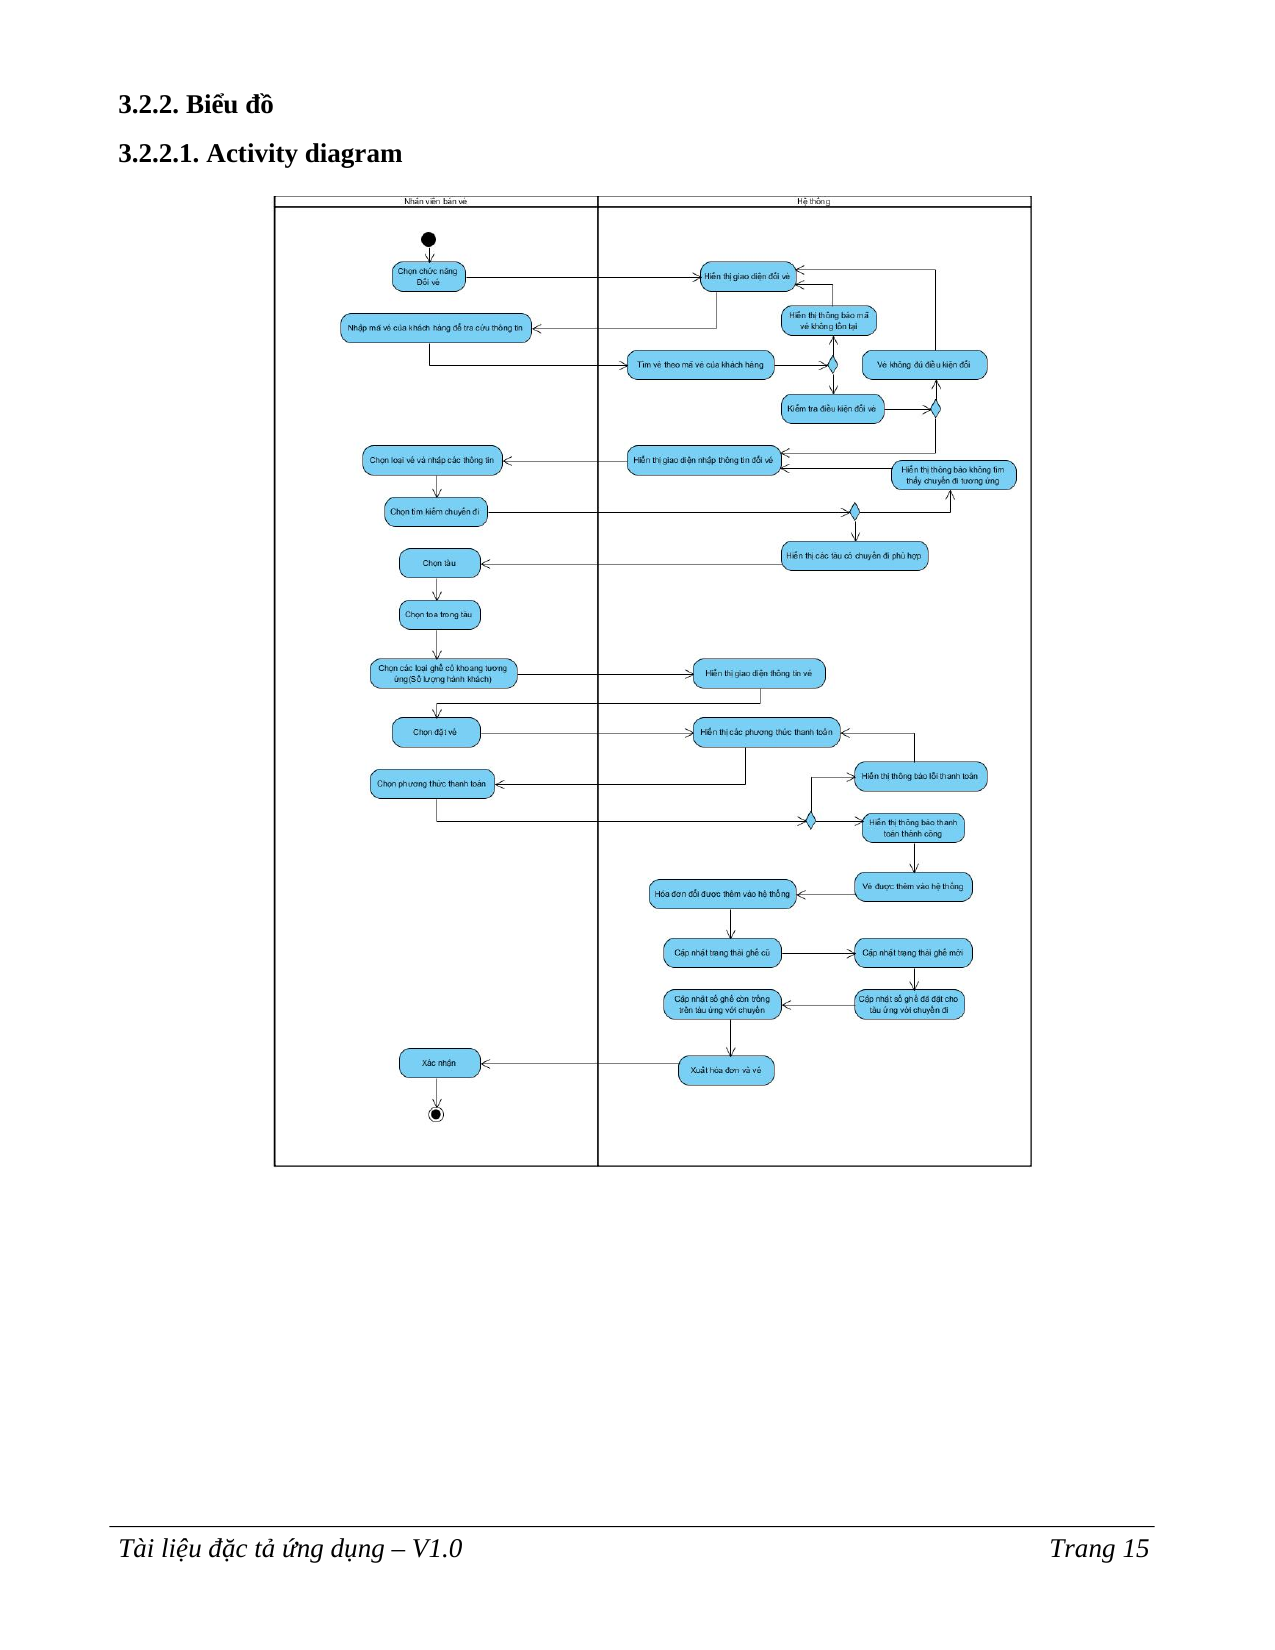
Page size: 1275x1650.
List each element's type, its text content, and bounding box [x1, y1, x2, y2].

subtitle Biểu đồ [118, 89, 1186, 120]
subtitle Activity diagram [118, 137, 1186, 168]
picture [271, 196, 1034, 1169]
